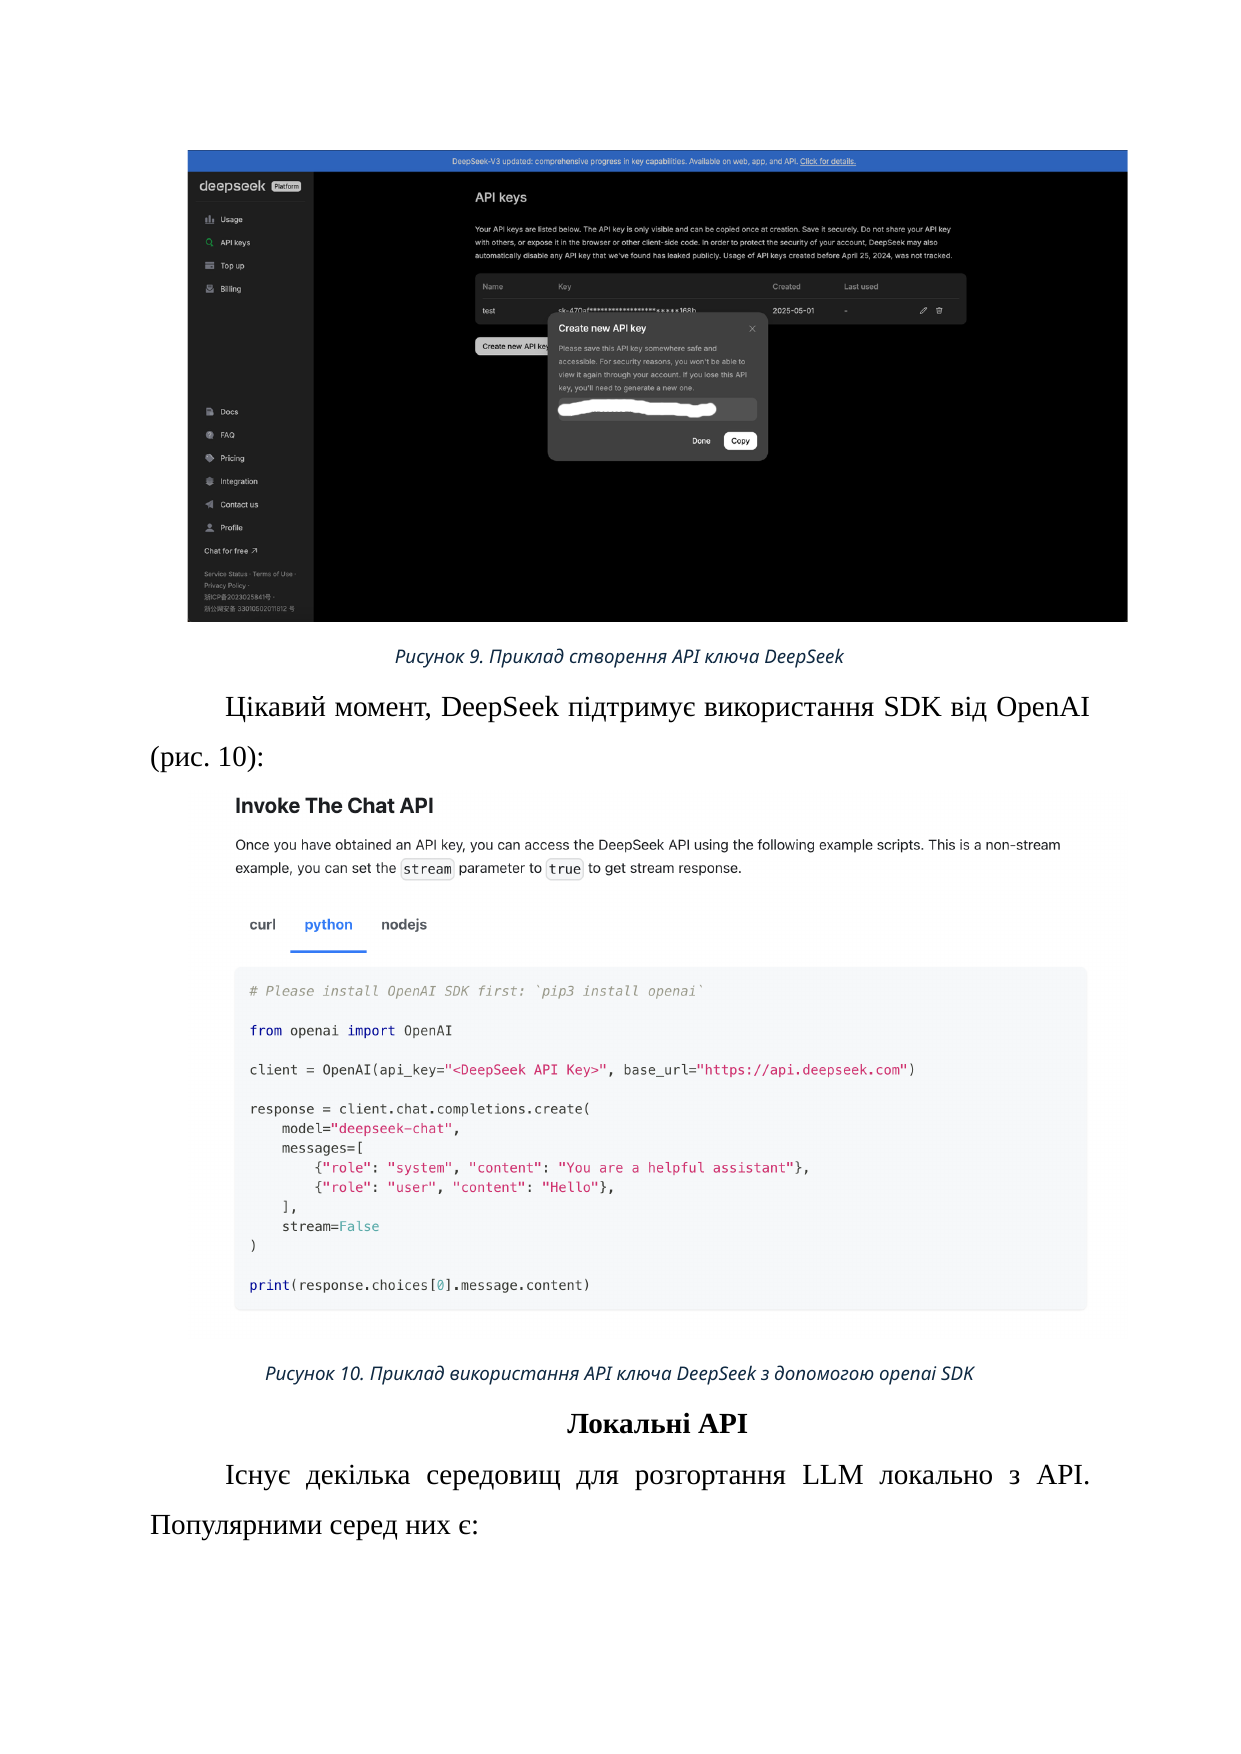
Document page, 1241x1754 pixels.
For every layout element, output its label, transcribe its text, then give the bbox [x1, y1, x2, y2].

picture [187, 790, 1128, 1339]
text Рисунок 10. Приклад використання API ключа DeepSeek з допомогою openai SDK [150, 1360, 1090, 1386]
picture [187, 150, 1128, 622]
text Існує декілька середовищ для розгортання LLM локально з API. Популярними серед них є: [150, 1457, 1090, 1541]
text Локальні API [150, 1407, 1090, 1440]
text Рисунок 9. Приклад створення API ключа DeepSeek [150, 643, 1090, 668]
text Цікавий момент, DeepSeek підтримує використання SDK від OpenAI (рис. 10): [150, 689, 1090, 773]
